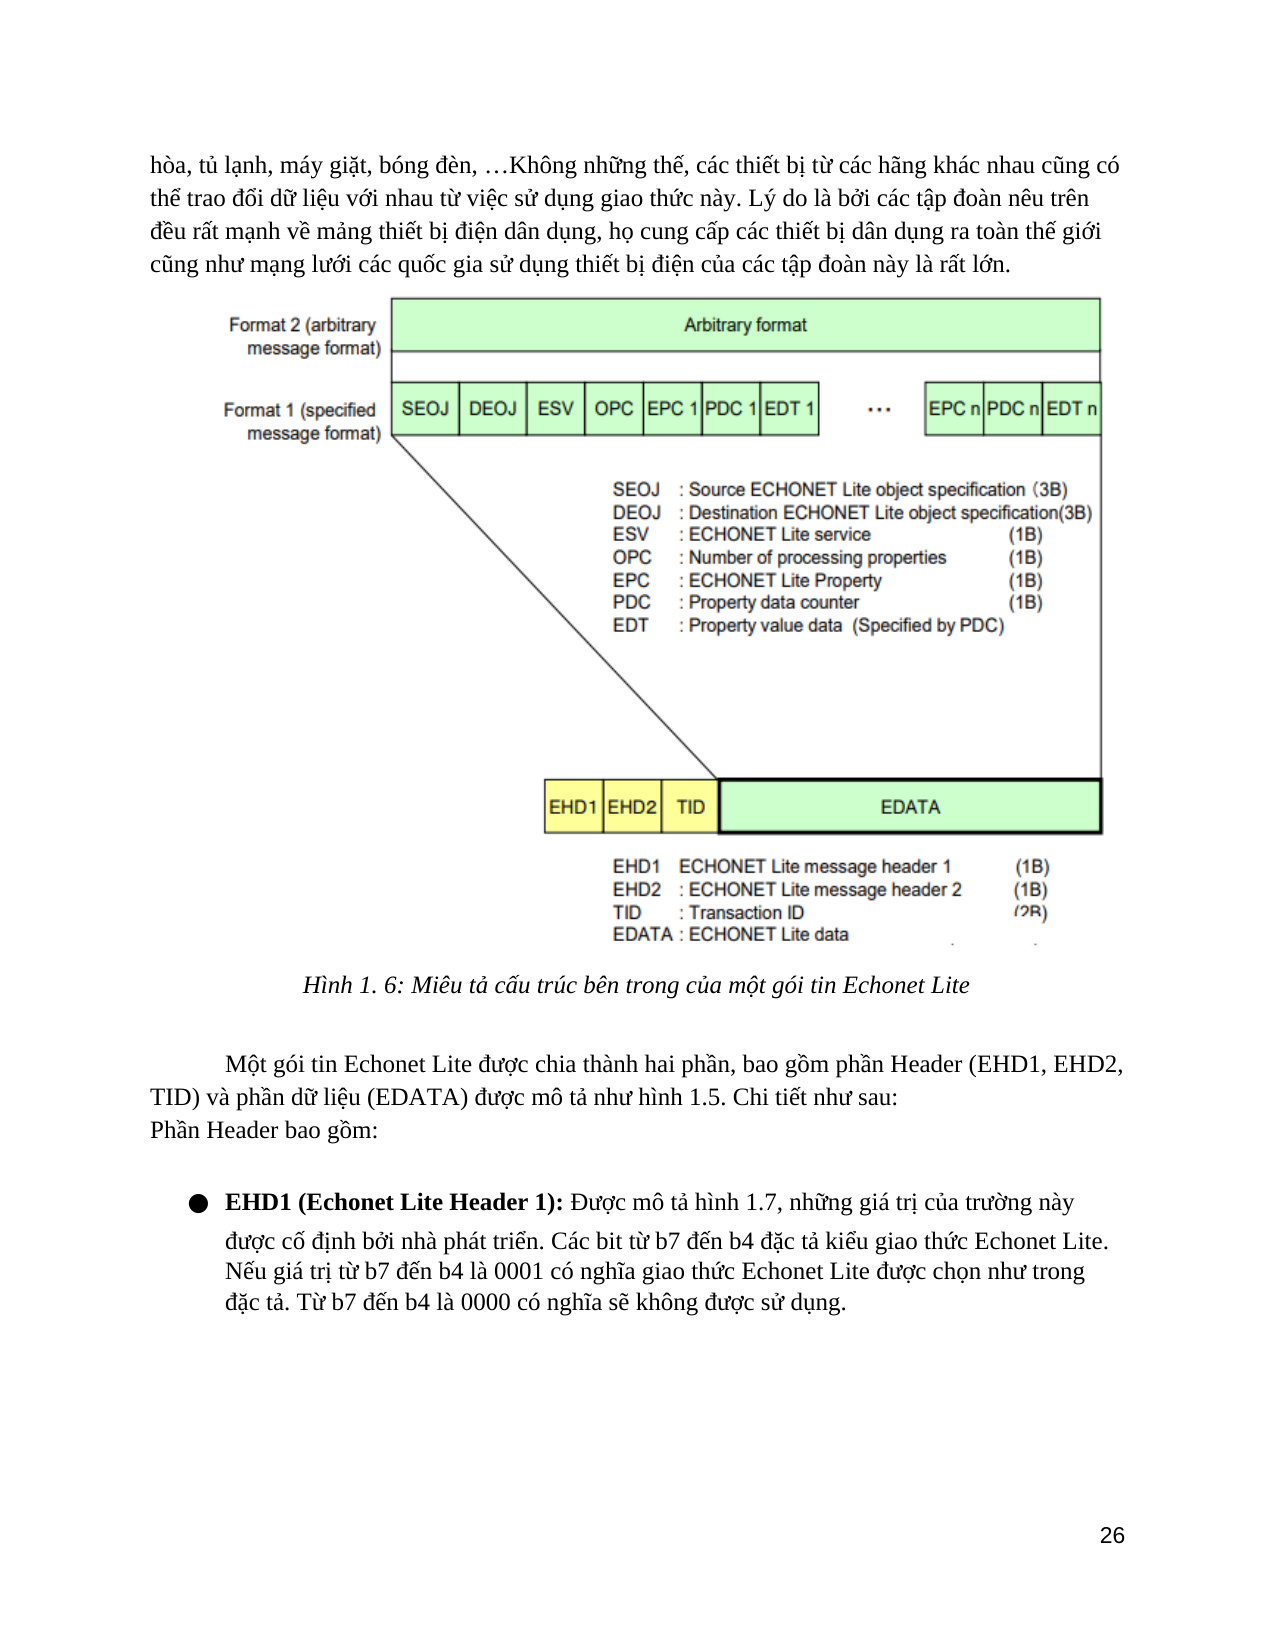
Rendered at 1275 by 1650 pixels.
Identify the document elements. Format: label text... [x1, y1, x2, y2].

text Một gói tin Echonet Lite được chia thành hai phần, bao gồm phần Header (EHD1, EHD2, TID) và phần dữ liệu (EDATA) được mô tả như hình 1.5. Chi tiết như sau: [150, 1049, 1125, 1111]
list EHD1 (Echonet Lite Header 1): Được mô tả hình 1.7, những giá trị của trường này được cố định bởi nhà phát triển. Các bit từ b7 đến b4 đặc tả kiểu giao thức Echonet Lite. Nếu giá trị từ b7 đến b4 là 0001 có nghĩa giao thức Echonet Lite được chọn như trong đặc tả. Từ b7 đến b4 là 0000 có nghĩa sẽ không được sử dụng. [187, 1173, 1125, 1315]
text Phần Header bao gồm: [150, 1115, 1125, 1144]
picture [194, 282, 1120, 954]
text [150, 150, 1125, 278]
text Hình 1. 6: Miêu tả cấu trúc bên trong của một gói tin Echonet Lite [150, 970, 1125, 999]
